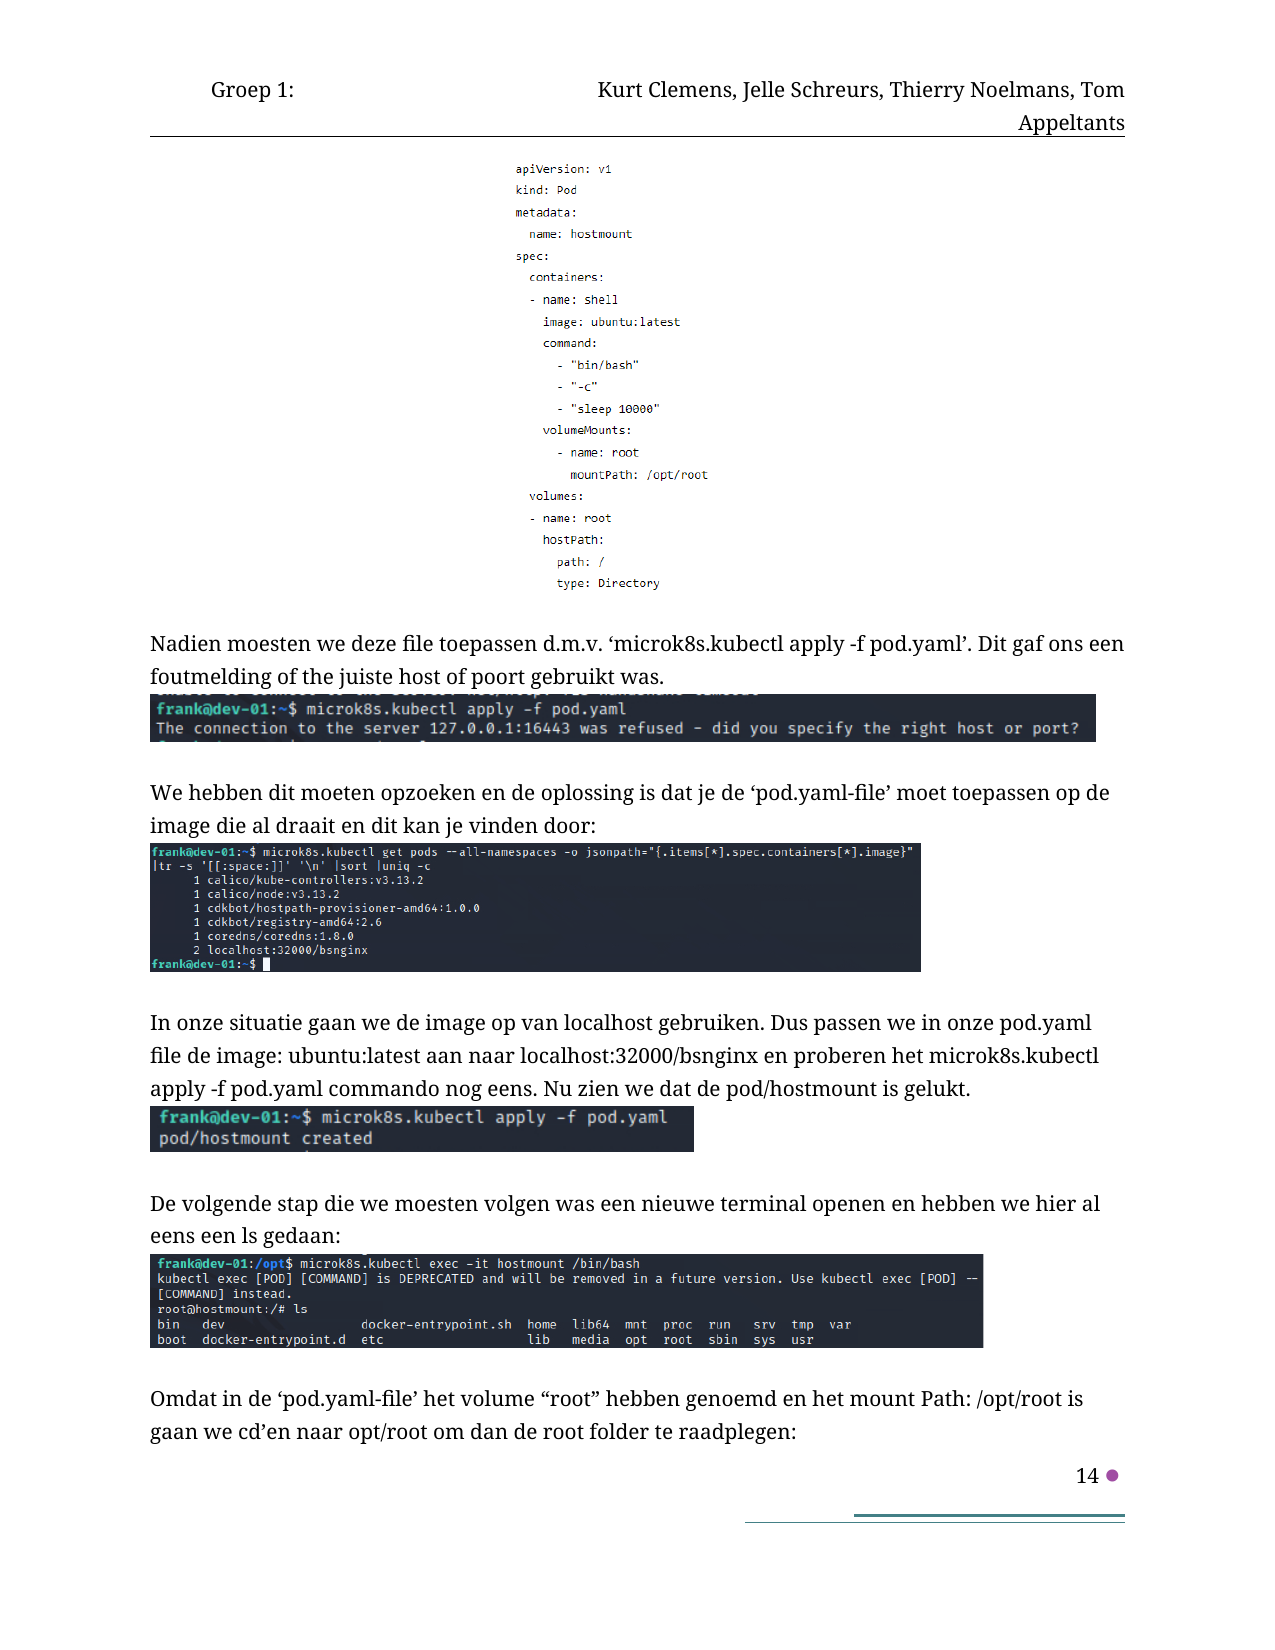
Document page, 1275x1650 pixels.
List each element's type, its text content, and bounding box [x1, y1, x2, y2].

text Omdat in de ‘pod.yaml-file’ het volume “root” hebben genoemd en het mount Path: /opt/root is gaan we cd’en naar opt/root om dan de root folder te raadplegen: [150, 1384, 1125, 1446]
text Nadien moesten we deze file toepassen d.m.v. ‘microk8s.kubectl apply -f pod.yaml’. Dit gaf ons een foutmelding of the juiste host of poort gebruikt was. [150, 629, 1125, 691]
picture [150, 1254, 984, 1348]
text De volgende stap die we moesten volgen was een nieuwe terminal openen en hebben we hier al eens een ls gedaan: [150, 1189, 1125, 1250]
picture [150, 843, 921, 972]
picture [150, 1106, 694, 1152]
picture [510, 161, 766, 593]
text In onze situatie gaan we de image op van localhost gebruiken. Dus passen we in onze pod.yaml file de image: ubuntu:latest aan naar localhost:32000/bsnginx en proberen het microk8s.kubectl apply -f pod.yaml commando nog eens. Nu zien we dat de pod/hostmount is gelukt. [150, 1008, 1125, 1102]
text We hebben dit moeten opzoeken en de oplossing is dat je de ‘pod.yaml-file’ moet toepassen op de image die al draait en dit kan je vinden door: [150, 778, 1125, 839]
picture [150, 694, 1096, 742]
